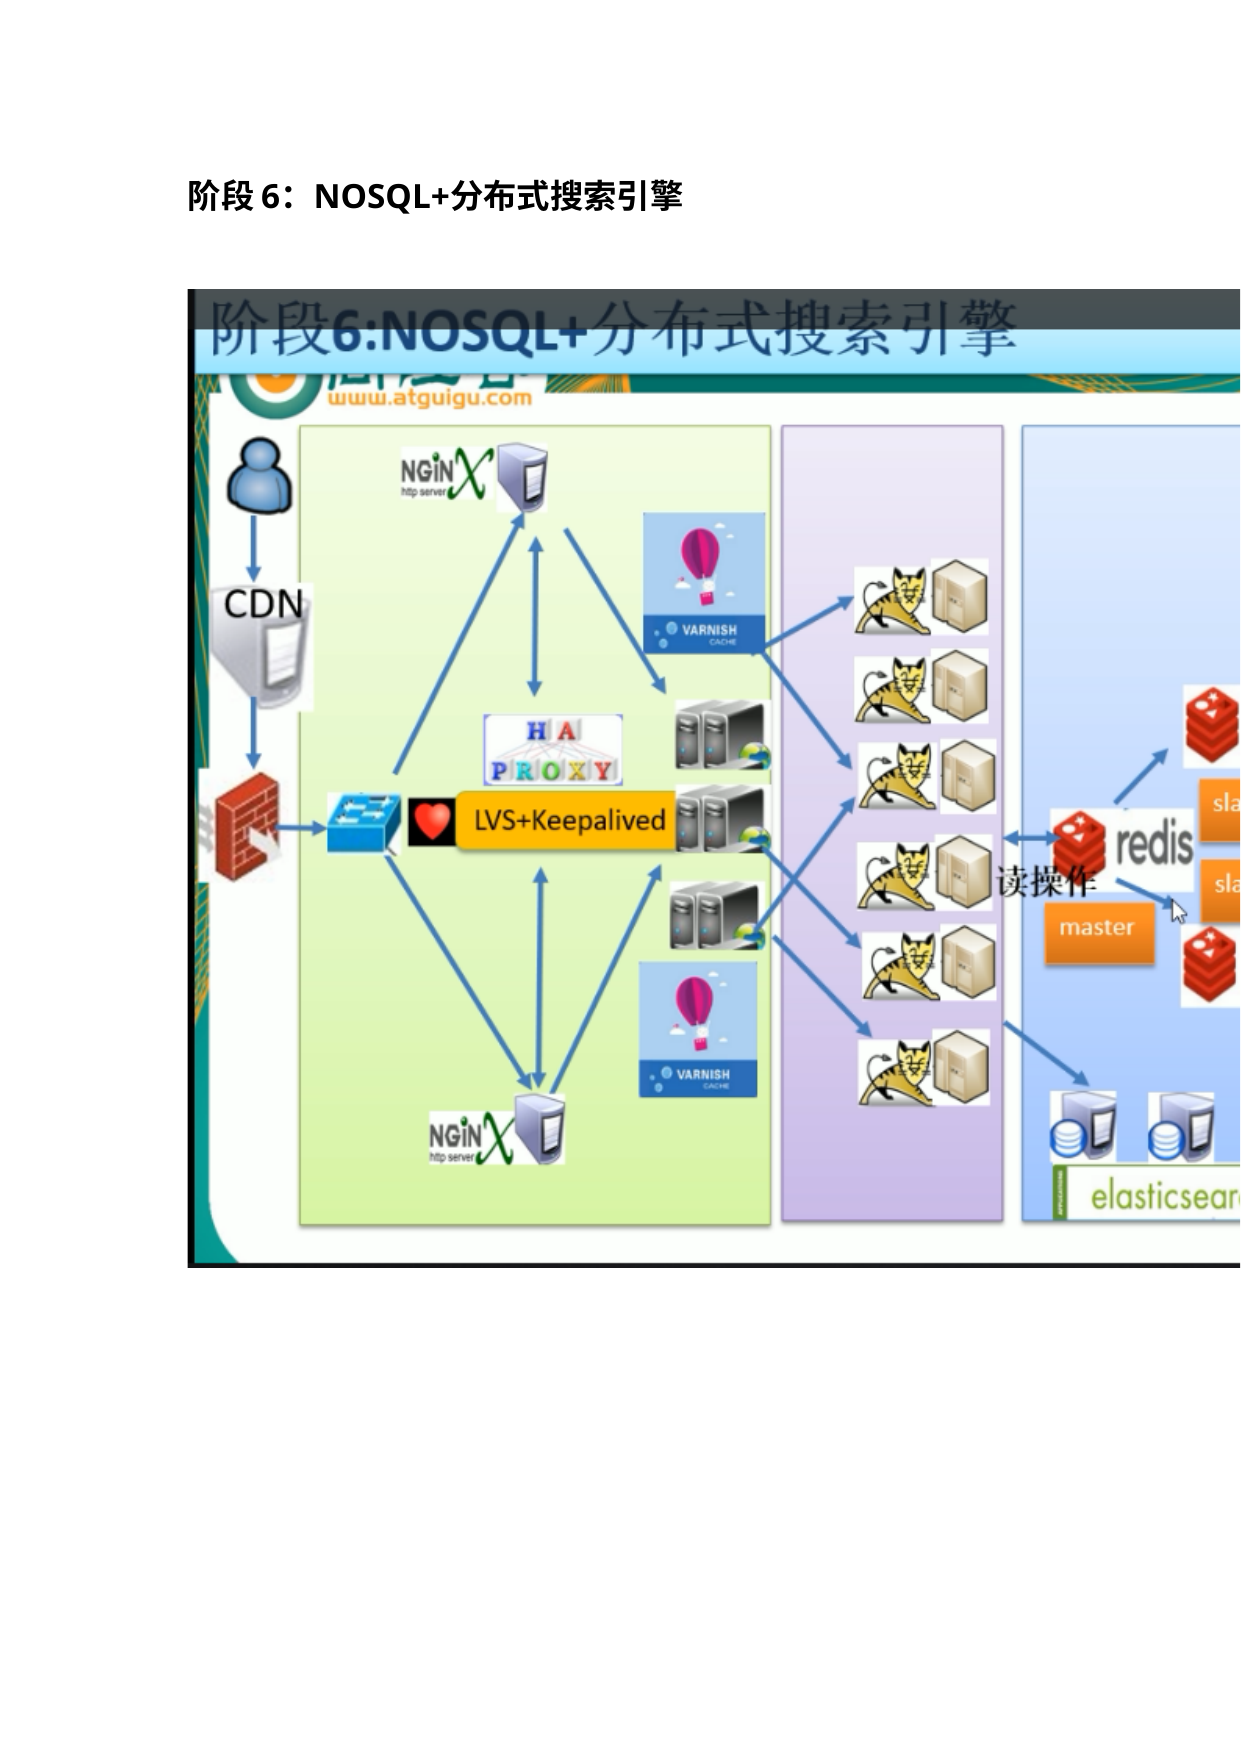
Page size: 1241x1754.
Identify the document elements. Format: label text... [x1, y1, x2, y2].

picture [187, 289, 1241, 1268]
subtitle 阶段6：NOSQL+分布式搜索引擎 [187, 162, 1053, 227]
